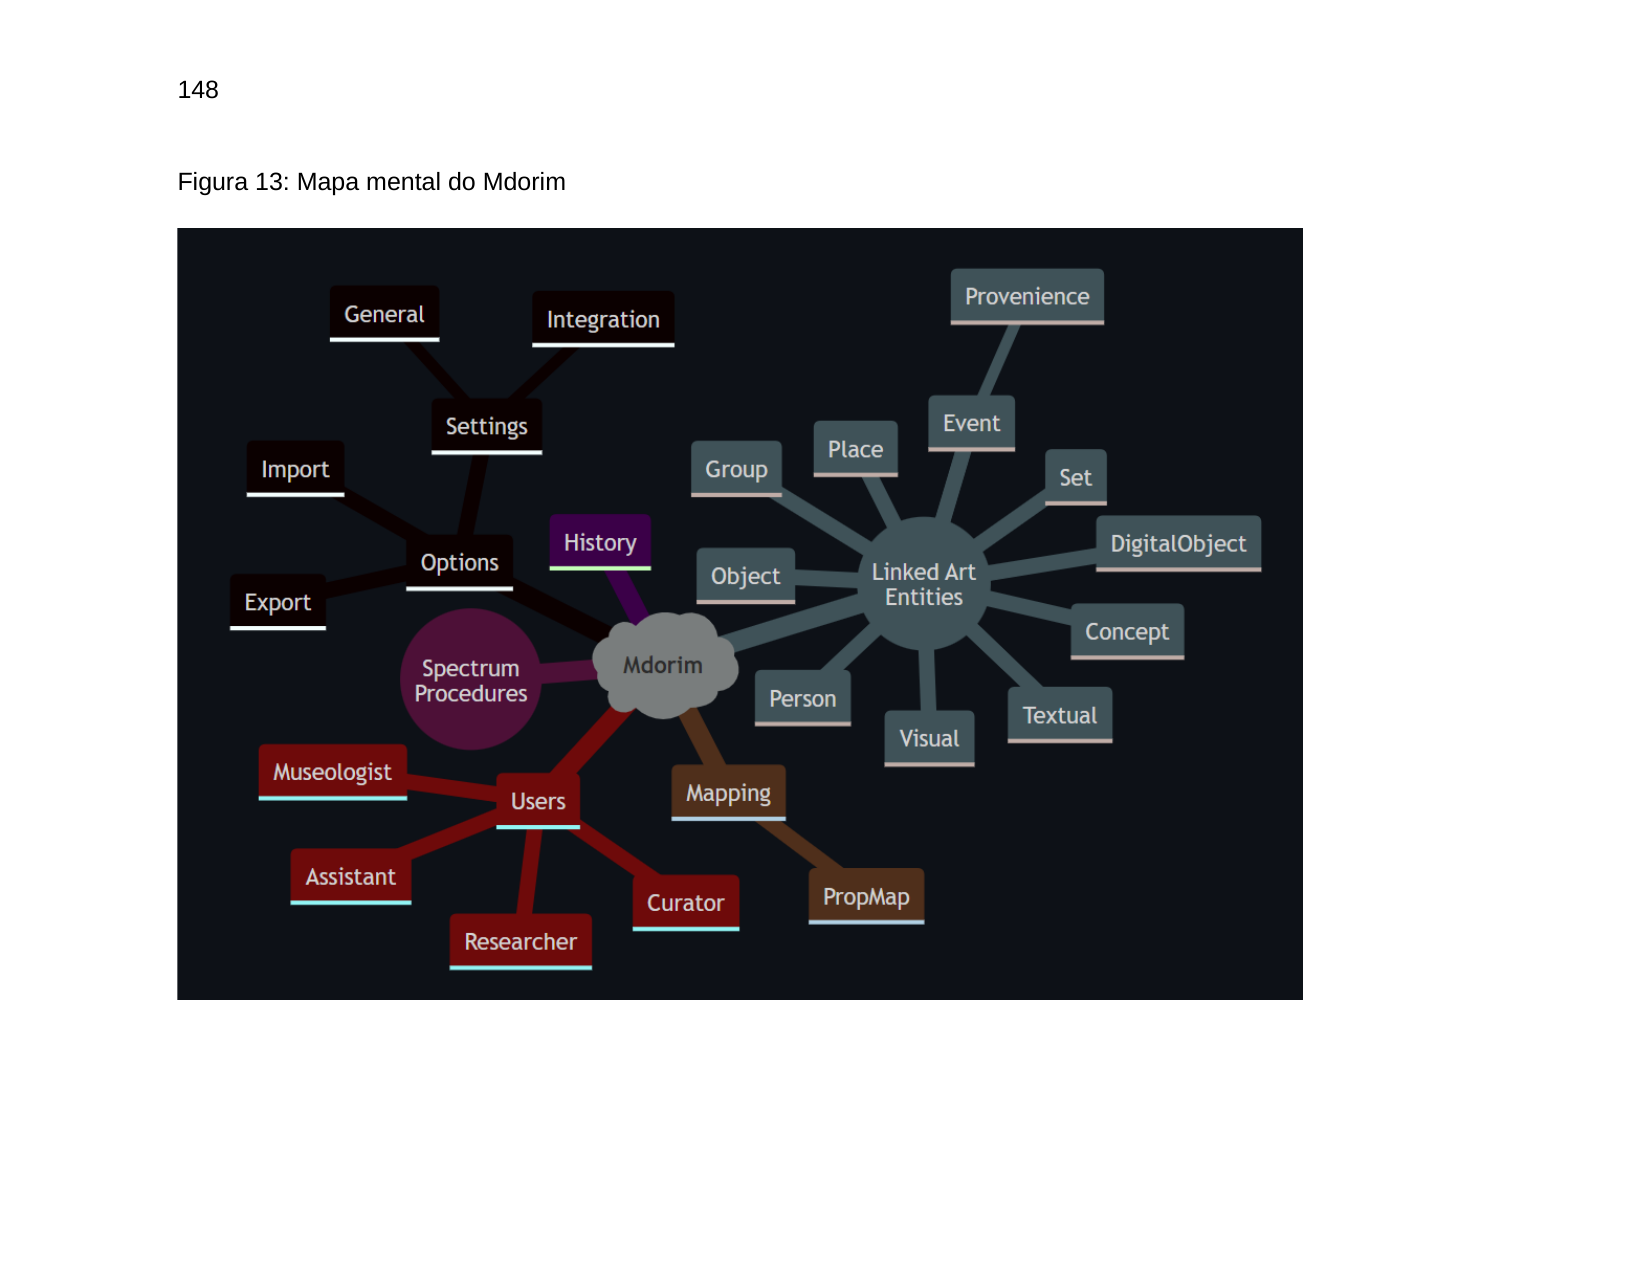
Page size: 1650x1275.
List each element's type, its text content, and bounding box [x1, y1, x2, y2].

picture [177, 228, 1303, 1000]
text Figura 13: Mapa mental do Mdorim [177, 166, 1502, 195]
